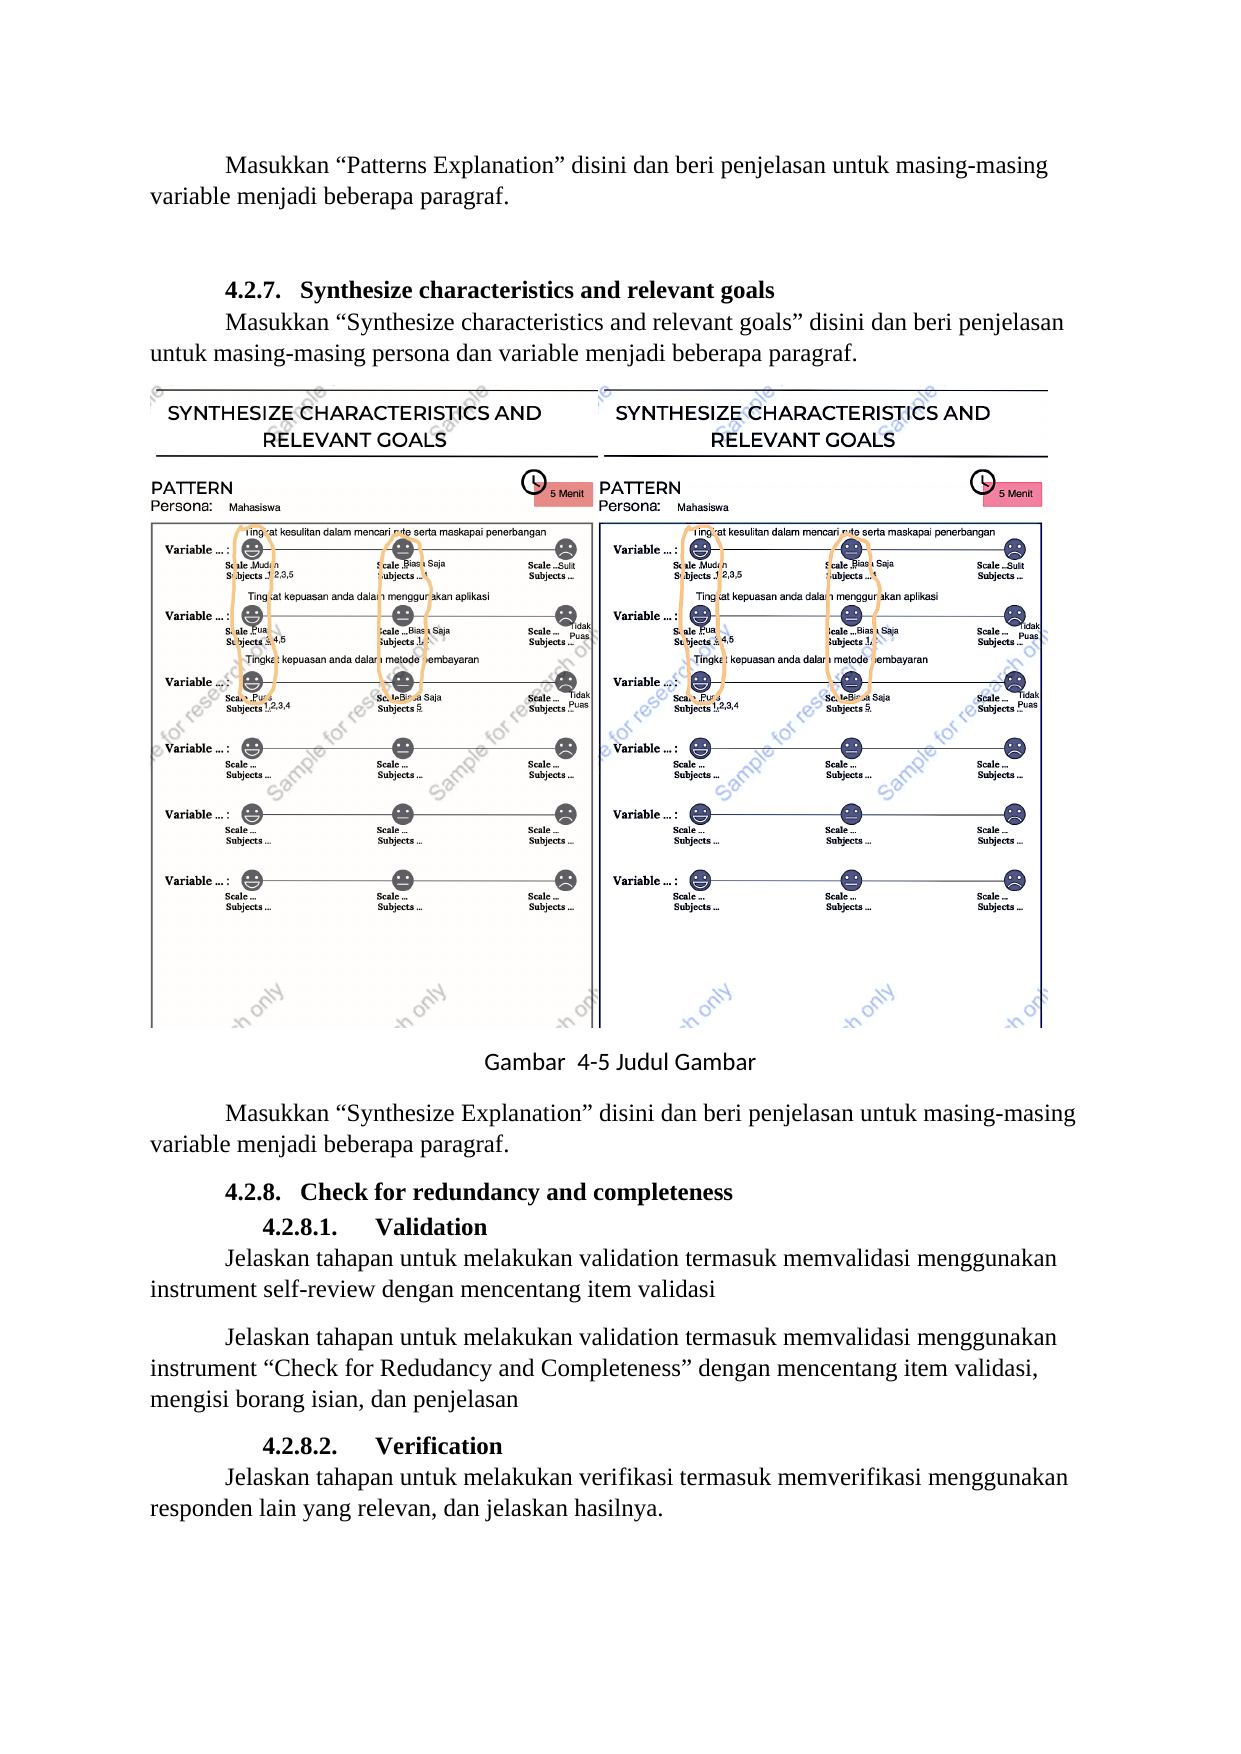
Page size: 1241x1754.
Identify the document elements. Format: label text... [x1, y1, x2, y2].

subtitle Validation [262, 1212, 1090, 1241]
text Masukkan “Synthesize characteristics and relevant goals” disini dan beri penjelasan untuk masing-masing persona dan variable menjadi beberapa paragraf. [150, 307, 1090, 366]
text Jelaskan tahapan untuk melakukan validation termasuk memvalidasi menggunakan instrument self-review dengan mencentang item validasi [150, 1243, 1090, 1303]
text Gambar 4-5 Judul Gambar [150, 1047, 1090, 1077]
subtitle Check for redundancy and completeness [225, 1177, 1090, 1205]
text Masukkan “Synthesize Explanation” disini dan beri penjelasan untuk masing-masing variable menjadi beberapa paragraf. [150, 1098, 1090, 1158]
text Jelaskan tahapan untuk melakukan verifikasi termasuk memverifikasi menggunakan responden lain yang relevan, dan jelaskan hasilnya. [150, 1462, 1090, 1522]
subtitle Synthesize characteristics and relevant goals [225, 276, 1090, 304]
picture [150, 385, 1048, 1028]
subtitle Verification [262, 1431, 1090, 1460]
text Masukkan “Patterns Explanation” disini dan beri penjelasan untuk masing-masing variable menjadi beberapa paragraf. [150, 150, 1090, 210]
text Jelaskan tahapan untuk melakukan validation termasuk memvalidasi menggunakan instrument “Check for Redudancy and Completeness” dengan mencentang item validasi, mengisi borang isian, dan penjelasan [150, 1322, 1090, 1412]
